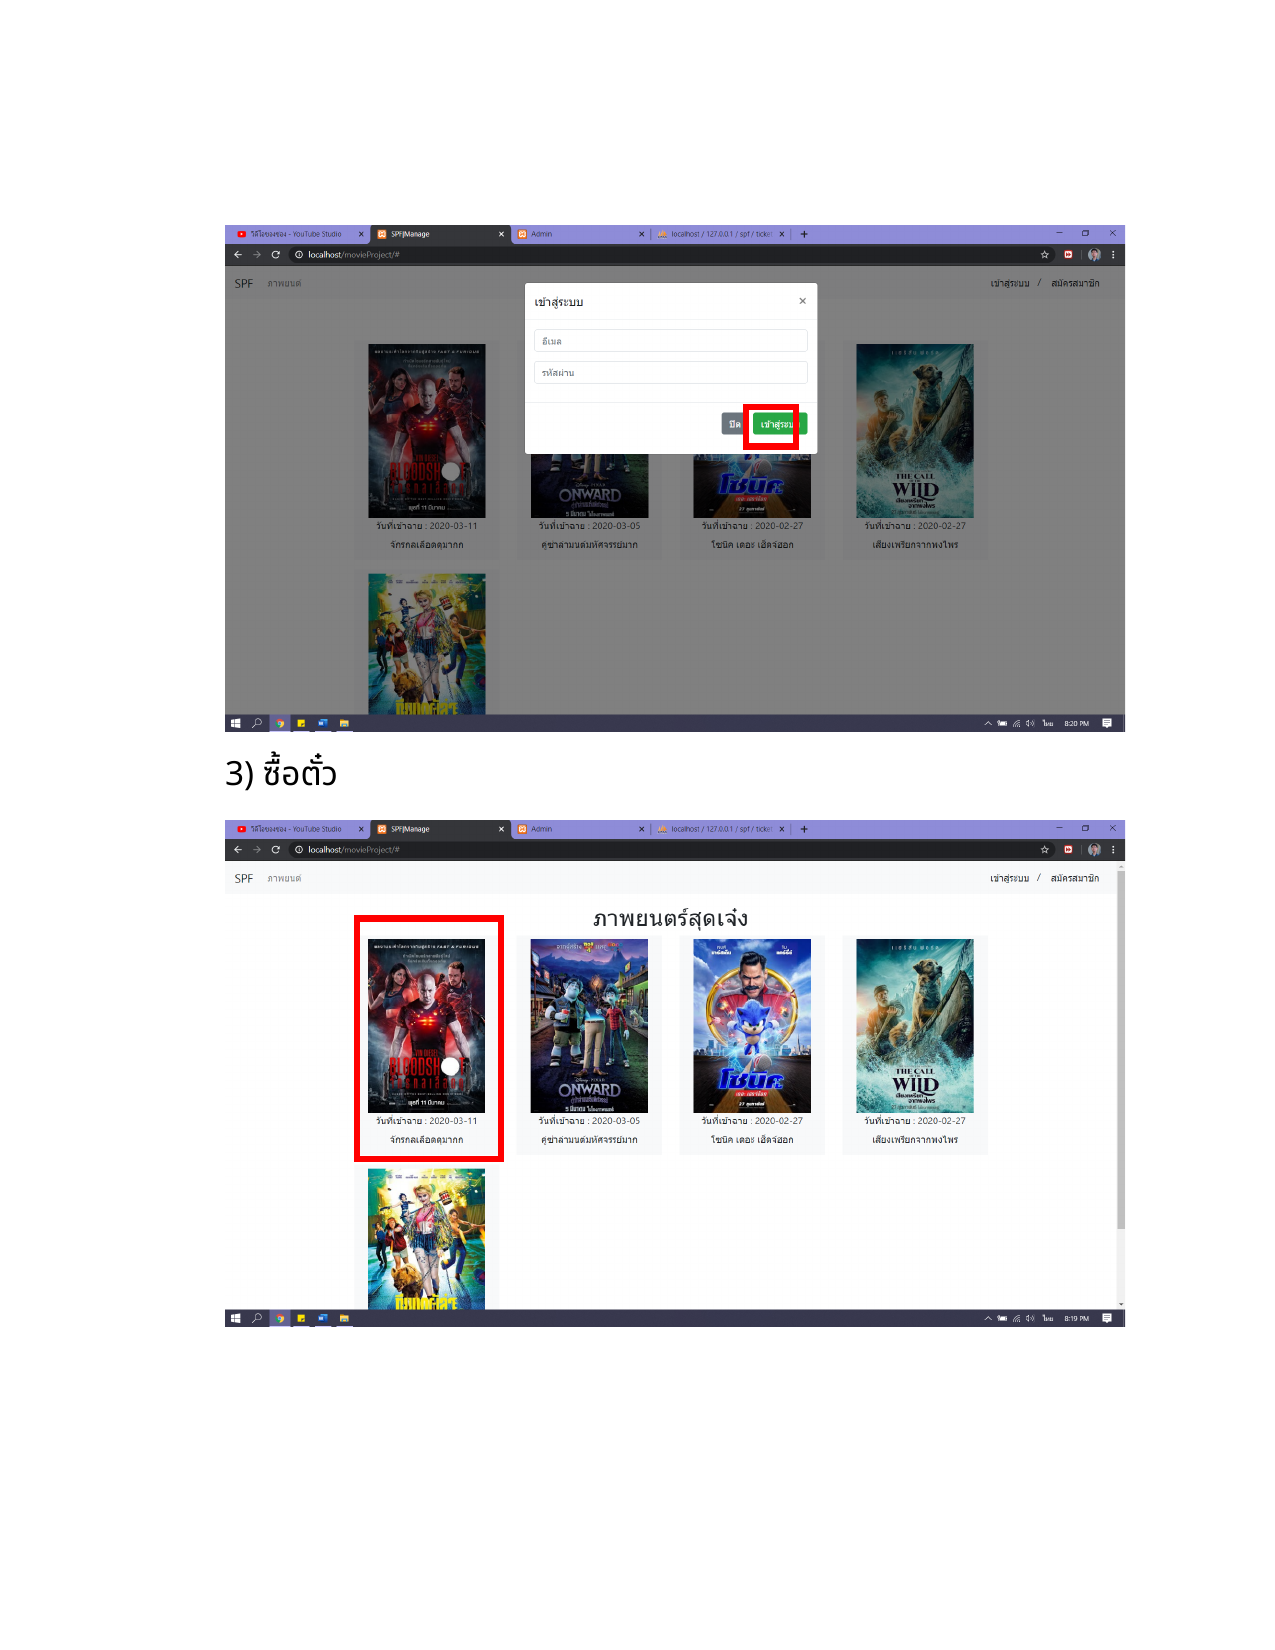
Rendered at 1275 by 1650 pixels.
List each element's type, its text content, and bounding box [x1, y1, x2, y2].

text 3) ซื้อตั๋ว [225, 749, 1125, 800]
picture [225, 225, 1125, 732]
picture [225, 820, 1125, 1327]
